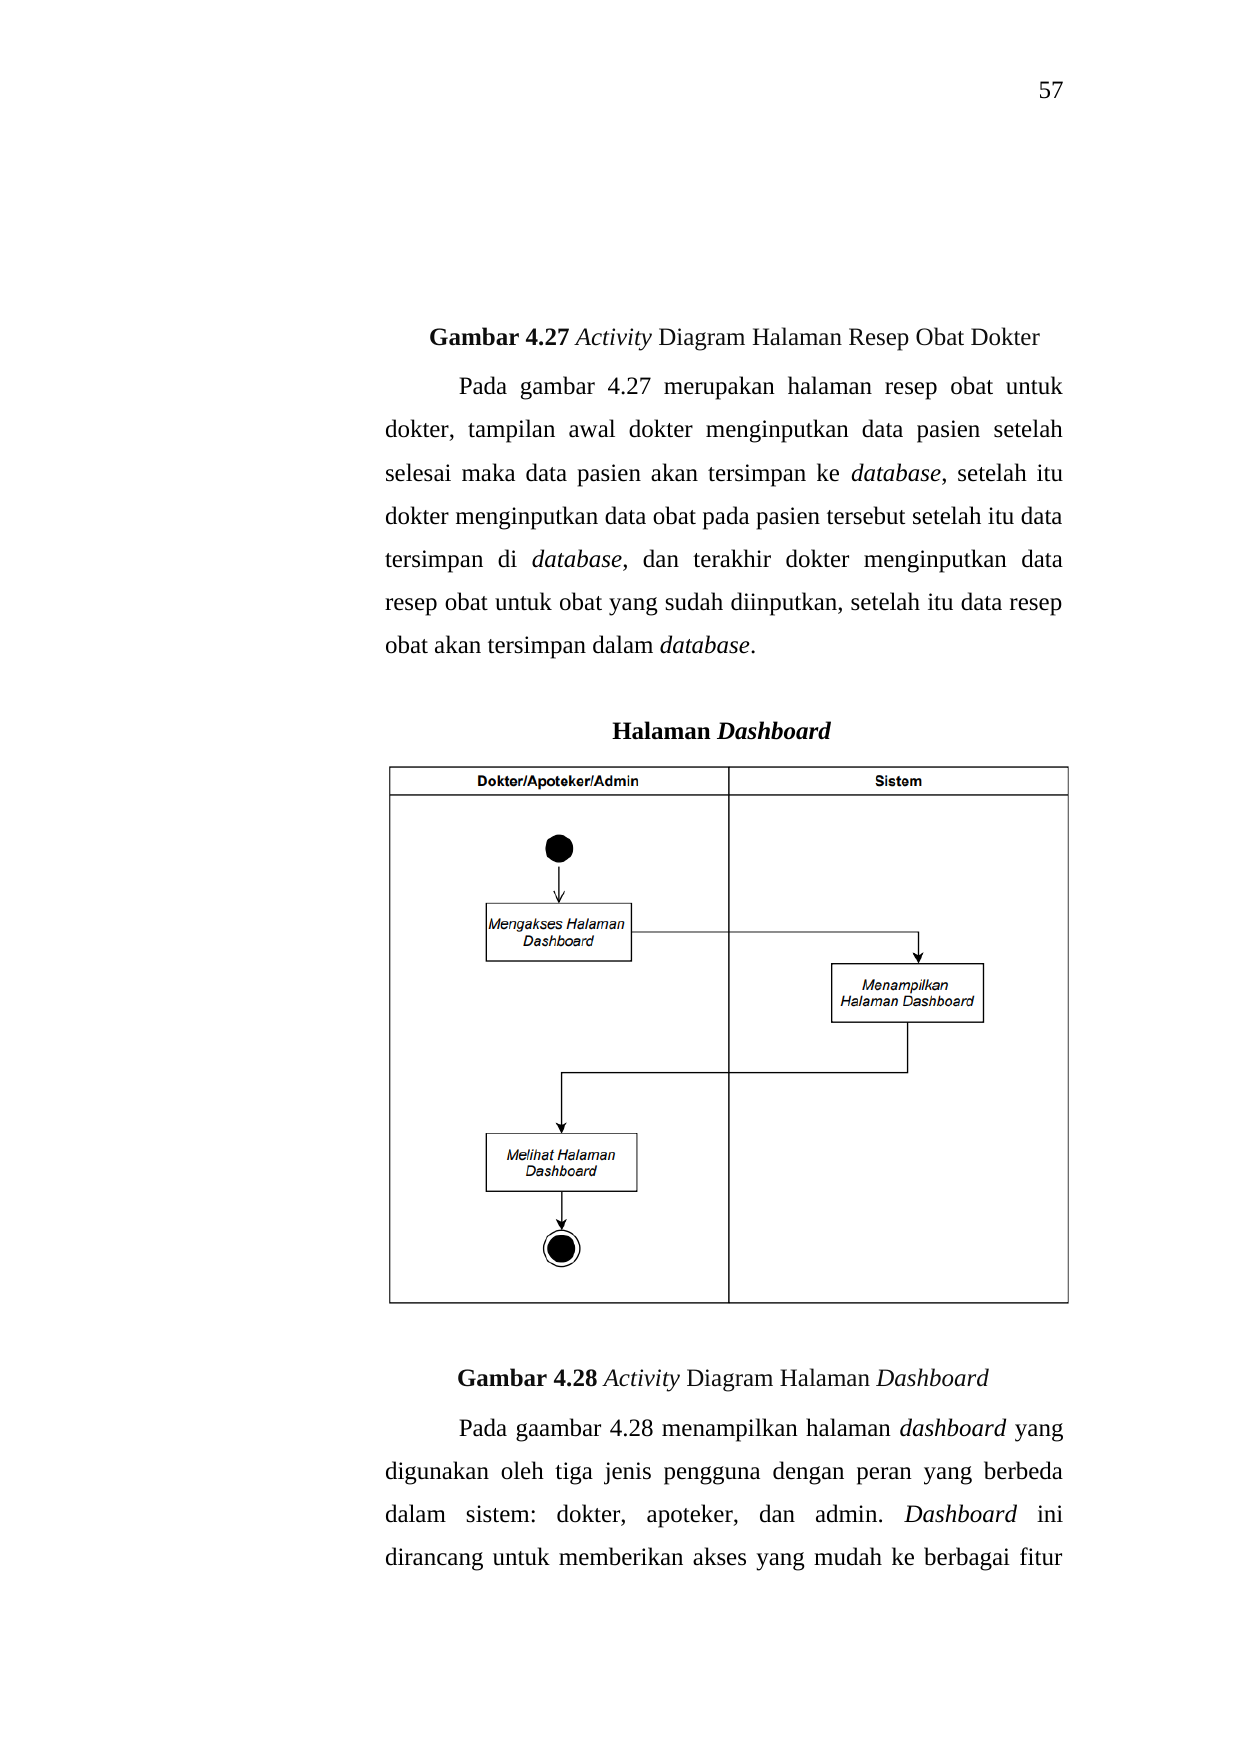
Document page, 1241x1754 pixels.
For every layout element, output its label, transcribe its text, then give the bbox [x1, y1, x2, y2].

picture [381, 756, 1084, 1307]
text Pada gambar 4.27 merupakan halaman resep obat untuk dokter, tampilan awal dokter menginputkan data pasien setelah selesai maka data pasien akan tersimpan ke database, setelah itu dokter menginputkan data obat pada pasien tersebut setelah itu data tersimpan di database, dan terakhir dokter menginputkan data resep obat untuk obat yang sudah diinputkan, setelah itu data resep obat akan tersimpan dalam database. [385, 371, 1063, 659]
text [385, 1413, 1063, 1571]
text Gambar 4.28 Activity Diagram Halaman Dashboard [385, 1307, 1063, 1392]
text Gambar 4.27 Activity Diagram Halaman Resep Obat Dokter [296, 322, 1063, 351]
list Halaman Dashboard [548, 716, 1063, 745]
